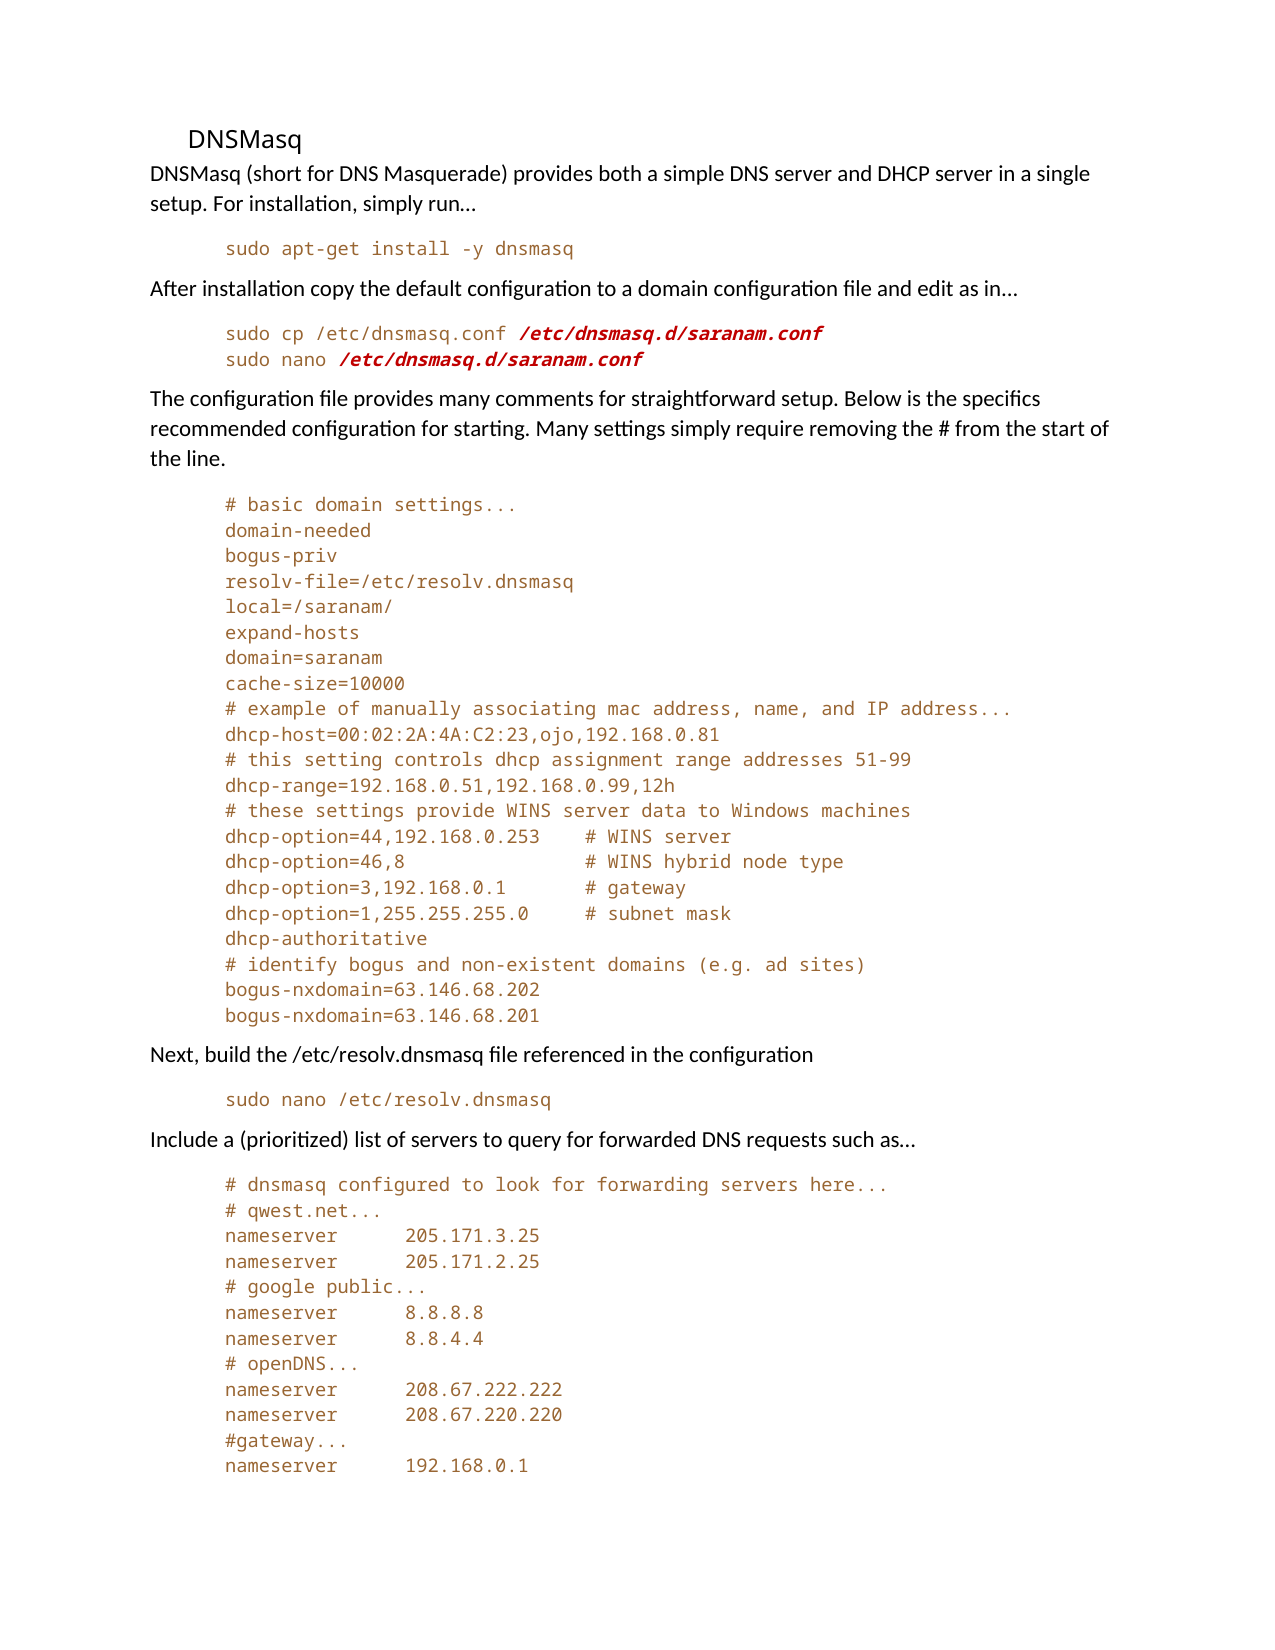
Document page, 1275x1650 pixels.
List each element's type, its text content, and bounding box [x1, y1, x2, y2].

text # this setting controls dhcp assignment range addresses 51-99 [225, 747, 1125, 772]
text Next, build the /etc/resolv.dnsmasq file referenced in the configuration [150, 1040, 1125, 1068]
text nameserver 208.67.222.222 [225, 1376, 1125, 1401]
text nameserver 205.171.2.25 [225, 1248, 1125, 1274]
text nameserver 208.67.220.220 [225, 1401, 1125, 1427]
text sudo nano /etc/resolv.dnsmasq [225, 1087, 1125, 1112]
text bogus-nxdomain=63.146.68.202 [225, 976, 1125, 1002]
text bogus-priv [225, 542, 1125, 568]
text DNSMasq (short for DNS Masquerade) provides both a simple DNS server and DHCP server in a single setup. For installation, simply run… [150, 159, 1125, 217]
text nameserver 8.8.4.4 [225, 1325, 1125, 1350]
text The configuration file provides many comments for straightforward setup. Below is the specifics recommended configuration for starting. Many settings simply require removing the # from the start of the line. [150, 384, 1125, 473]
text # dnsmasq configured to look for forwarding servers here... [225, 1172, 1125, 1197]
text Include a (prioritized) list of servers to query for forwarded DNS requests such as… [150, 1125, 1125, 1153]
text dhcp-host=00:02:2A:4A:C2:23,ojo,192.168.0.81 [225, 721, 1125, 747]
text dhcp-option=44,192.168.0.253 # WINS server [225, 823, 1125, 849]
text sudo cp /etc/dnsmasq.conf /etc/dnsmasq.d/saranam.conf [225, 321, 1125, 346]
text #gateway... [225, 1427, 1125, 1452]
text nameserver 205.171.3.25 [225, 1223, 1125, 1248]
text After installation copy the default configuration to a domain configuration file and edit as in... [150, 274, 1125, 302]
text bogus-nxdomain=63.146.68.201 [225, 1002, 1125, 1027]
text domain-needed [225, 517, 1125, 542]
text # example of manually associating mac address, name, and IP address... [225, 696, 1125, 721]
text sudo nano /etc/dnsmasq.d/saranam.conf [225, 346, 1125, 372]
text dhcp-range=192.168.0.51,192.168.0.99,12h [225, 772, 1125, 798]
text sudo apt-get install -y dnsmasq [225, 236, 1125, 261]
text expand-hosts [225, 619, 1125, 644]
text # these settings provide WINS server data to Windows machines [225, 798, 1125, 823]
text # openDNS... [225, 1350, 1125, 1376]
text # qwest.net... [225, 1197, 1125, 1223]
text # identify bogus and non-existent domains (e.g. ad sites) [225, 951, 1125, 976]
text dhcp-authoritative [225, 925, 1125, 951]
text dhcp-option=46,8 # WINS hybrid node type [225, 849, 1125, 874]
text resolv-file=/etc/resolv.dnsmasq [225, 568, 1125, 593]
text dhcp-option=1,255.255.255.0 # subnet mask [225, 900, 1125, 925]
text # google public... [225, 1274, 1125, 1299]
text dhcp-option=3,192.168.0.1 # gateway [225, 874, 1125, 900]
text cache-size=10000 [225, 670, 1125, 696]
text # basic domain settings... [225, 491, 1125, 517]
text local=/saranam/ [225, 593, 1125, 619]
subtitle DNSMasq [187, 122, 1125, 156]
text nameserver 192.168.0.1 [225, 1452, 1125, 1478]
text domain=saranam [225, 644, 1125, 670]
text nameserver 8.8.8.8 [225, 1299, 1125, 1325]
